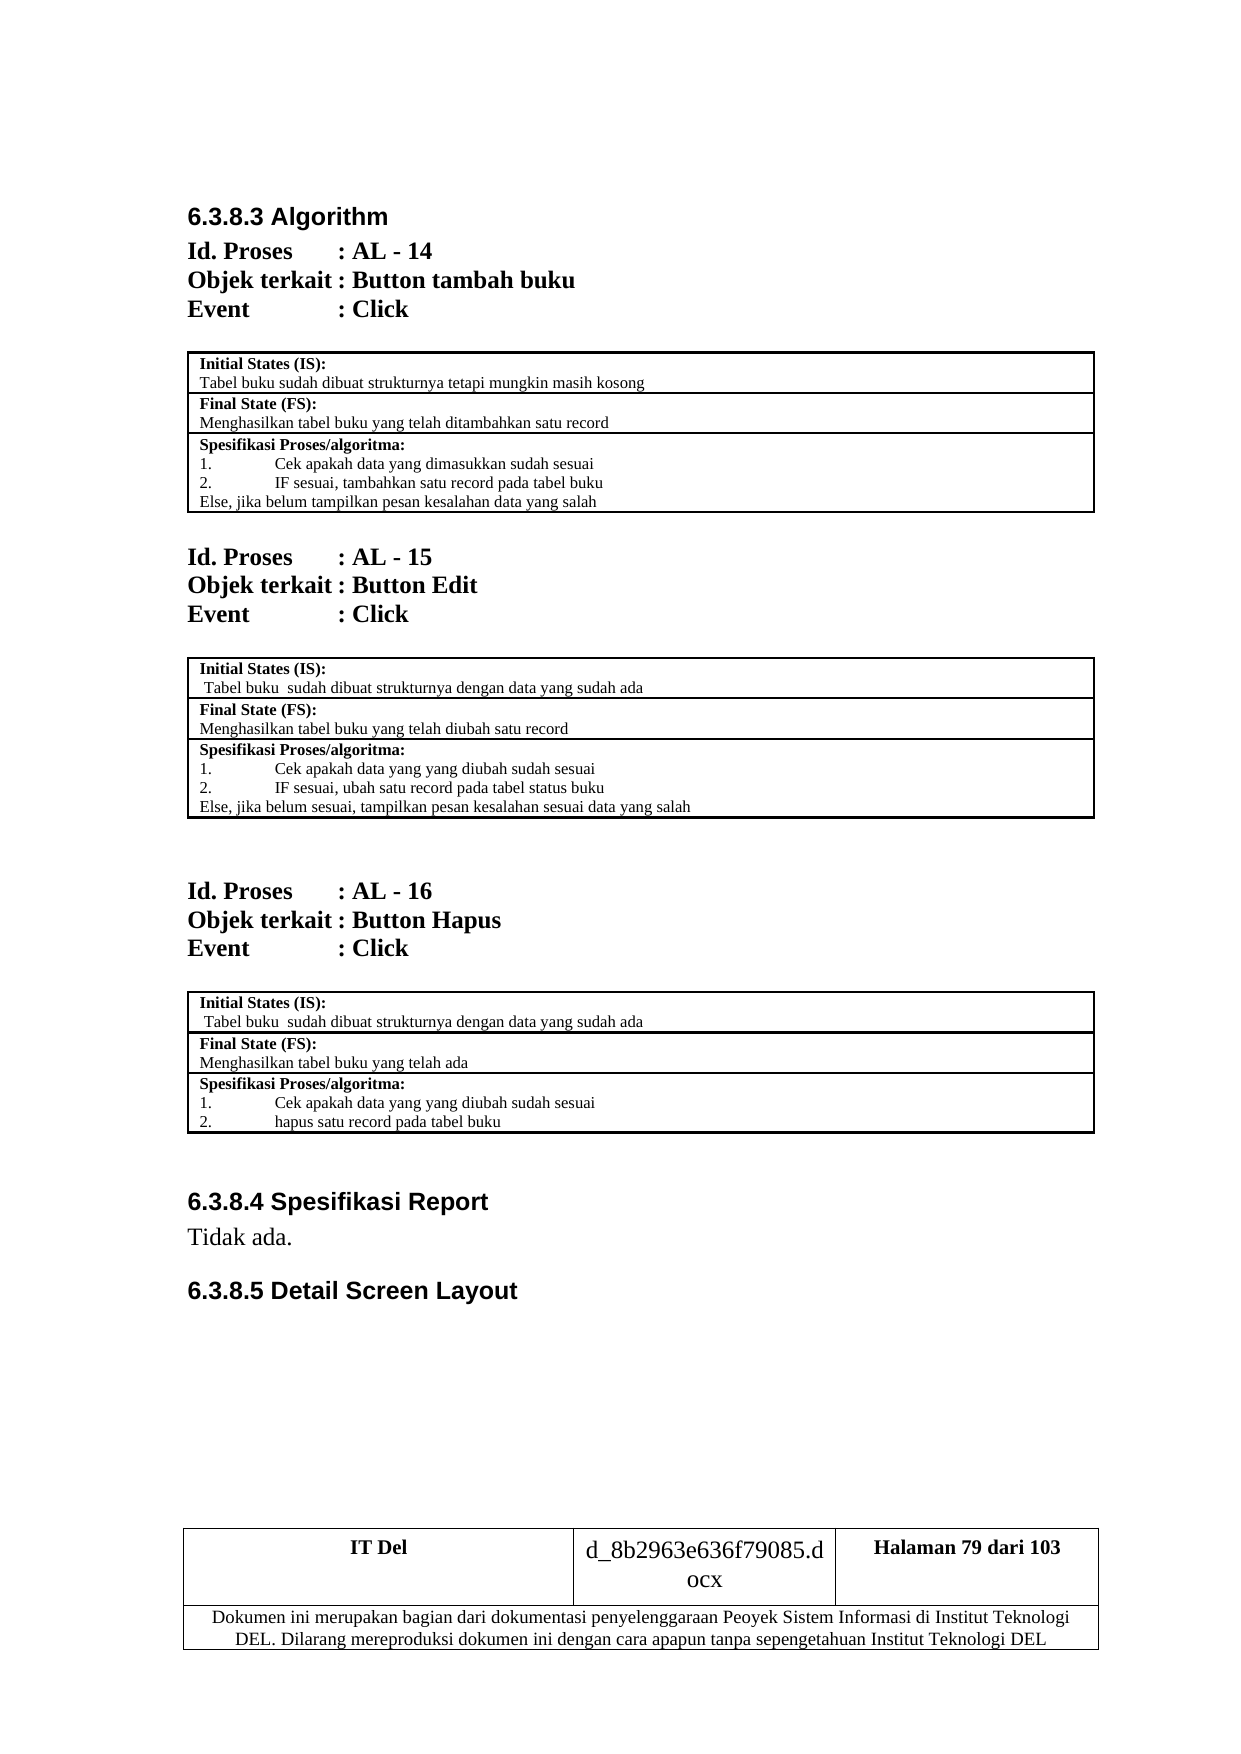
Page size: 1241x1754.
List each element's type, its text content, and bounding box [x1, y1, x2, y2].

text Objek terkait : Button Hapus [187, 905, 1092, 933]
table_cell Spesifikasi Proses/algoritma: Cek apakah data yang yang diubah sudah sesuai IF sesuai, ubah satu record pada tabel status buku Else, jika belum sesuai, tampilkan pesan kesalahan sesuai data yang salah [189, 740, 1093, 816]
subtitle 6.3.8.3 Algorithm [187, 201, 1092, 230]
table_cell Final State (FS): Menghasilkan tabel buku yang telah ada [189, 1034, 1093, 1072]
text Event : Click [187, 599, 1092, 628]
table_header Initial States (IS): Tabel buku sudah dibuat strukturnya dengan data yang sudah ada [189, 659, 1093, 697]
table_cell Final State (FS): Menghasilkan tabel buku yang telah diubah satu record [189, 699, 1093, 738]
text Event : Click [187, 933, 1092, 962]
text Objek terkait : Button tambah buku [187, 265, 1092, 294]
table_cell Final State (FS): Menghasilkan tabel buku yang telah ditambahkan satu record [189, 394, 1093, 432]
subtitle 6.3.8.5 Detail Screen Layout [187, 1276, 1092, 1305]
text Id. Proses : AL - 15 [187, 542, 1092, 571]
table_cell Spesifikasi Proses/algoritma: Cek apakah data yang dimasukkan sudah sesuai IF sesuai, tambahkan satu record pada tabel buku Else, jika belum tampilkan pesan kesalahan data yang salah [189, 434, 1093, 511]
table_header Initial States (IS): Tabel buku sudah dibuat strukturnya tetapi mungkin masih kosong [189, 354, 1093, 392]
text Tidak ada. [187, 1222, 1092, 1251]
text Id. Proses : AL - 14 [187, 236, 1092, 265]
text Event : Click [187, 294, 1092, 323]
text Id. Proses : AL - 16 [187, 876, 1092, 905]
table_header Initial States (IS): Tabel buku sudah dibuat strukturnya dengan data yang sudah ada [189, 993, 1093, 1031]
subtitle 6.3.8.4 Spesifikasi Report [187, 1187, 1092, 1216]
text Objek terkait : Button Edit [187, 571, 1092, 599]
table_cell Spesifikasi Proses/algoritma: Cek apakah data yang yang diubah sudah sesuai hapus satu record pada tabel buku [189, 1074, 1093, 1131]
